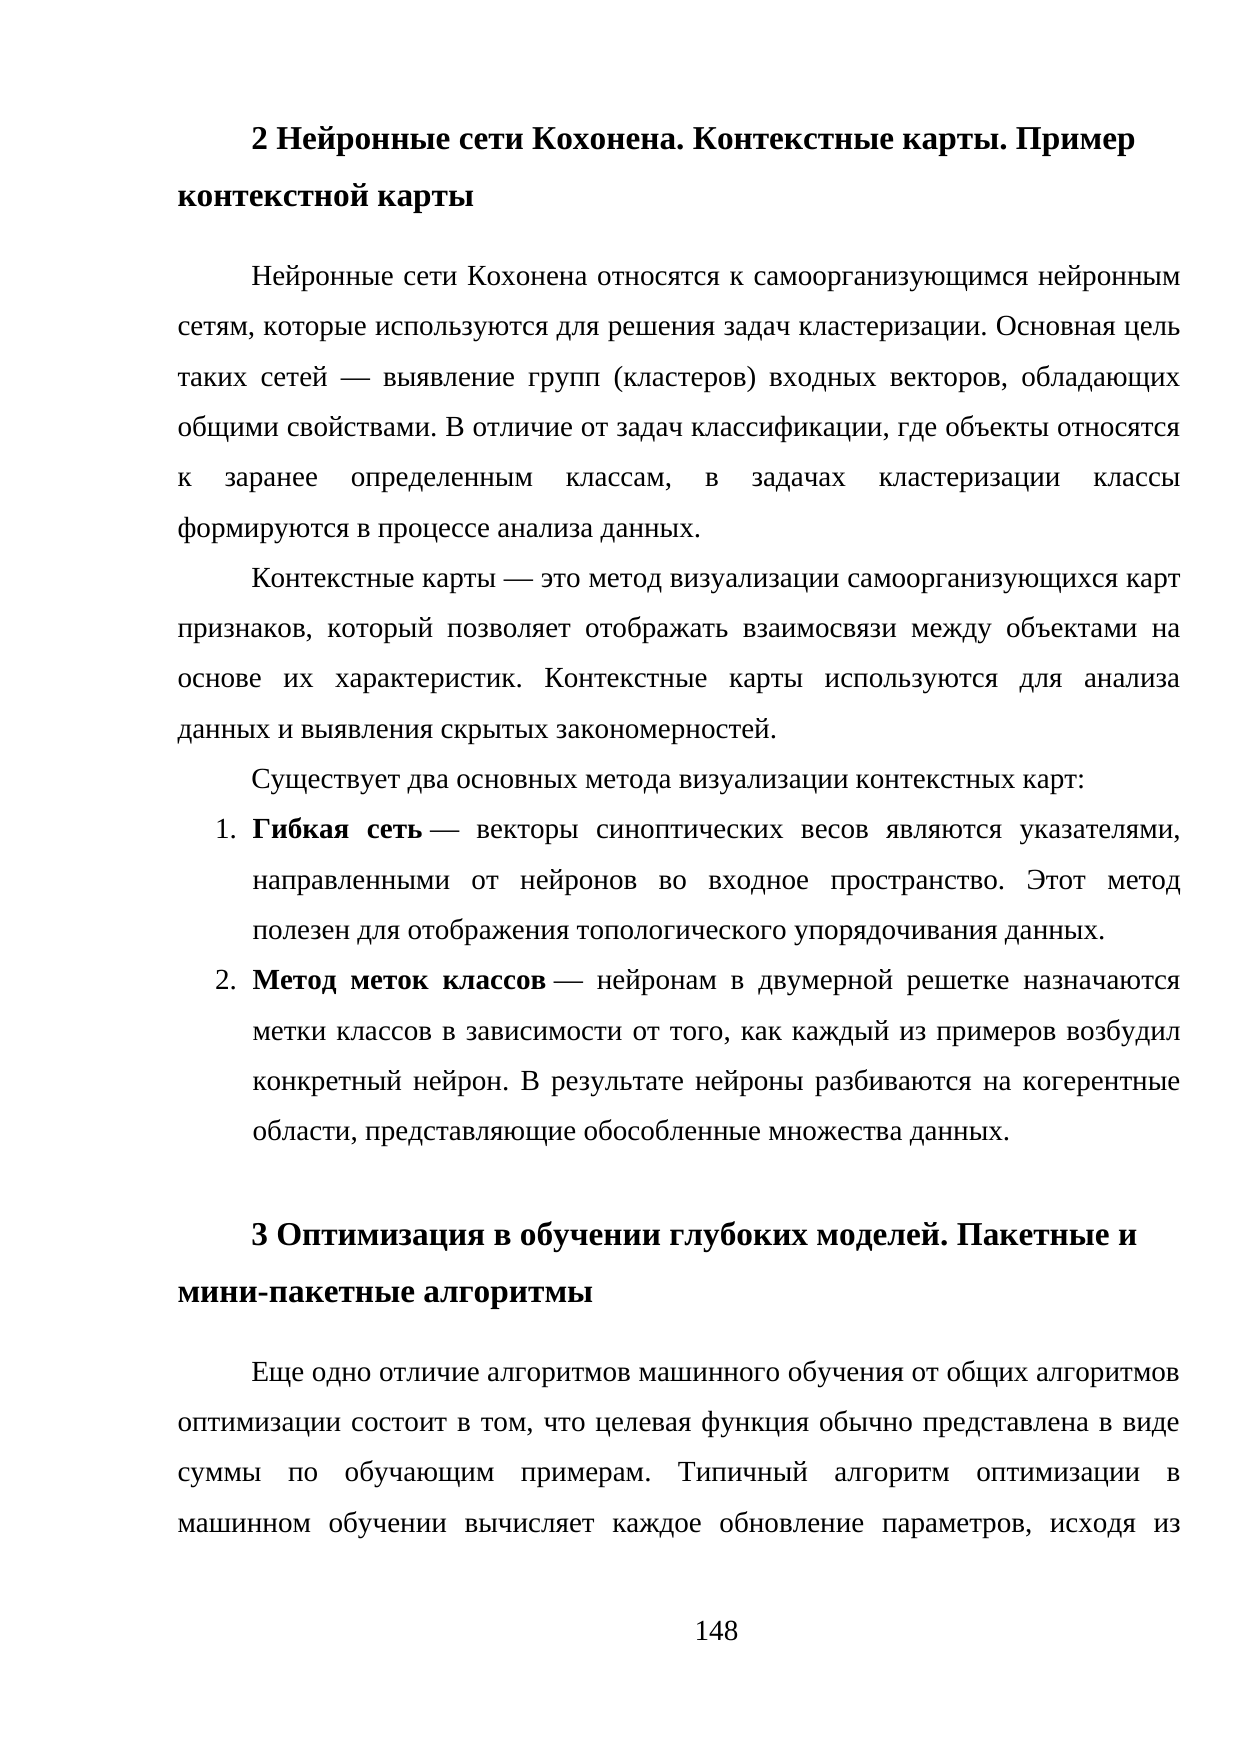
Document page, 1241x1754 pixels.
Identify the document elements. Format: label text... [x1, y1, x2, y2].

subtitle 2 Нейронные сети Кохонена. Контекстные карты. Пример контекстной карты [177, 118, 1181, 214]
text Контекстные карты — это метод визуализации самоорганизующихся карт признаков, который позволяет отображать взаимосвязи между объектами на основе их характеристик. Контекстные карты используются для анализа данных и выявления скрытых закономерностей. [177, 560, 1181, 744]
text Нейронные сети Кохонена относятся к самоорганизующимся нейронным сетям, которые используются для решения задач кластеризации. Основная цель таких сетей — выявление групп (кластеров) входных векторов, обладающих общими свойствами. В отличие от задач классификации, где объекты относятся к заранее определенным классам, в задачах кластеризации классы формируются в процессе анализа данных. [177, 258, 1181, 543]
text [177, 1354, 1181, 1538]
text Существует два основных метода визуализации контекстных карт: [177, 761, 1181, 795]
list Гибкая сеть — векторы синоптических весов являются указателями, направленными от нейронов во входное пространство. Этот метод полезен для отображения топологического упорядочивания данных. [215, 812, 1181, 946]
list Метод меток классов — нейронам в двумерной решетке назначаются метки классов в зависимости от того, как каждый из примеров возбудил конкретный нейрон. В результате нейроны разбиваются на когерентные области, представляющие обособленные множества данных. [215, 962, 1181, 1147]
subtitle 3 Оптимизация в обучении глубоких моделей. Пакетные и мини-пакетные алгоритмы [177, 1214, 1181, 1309]
